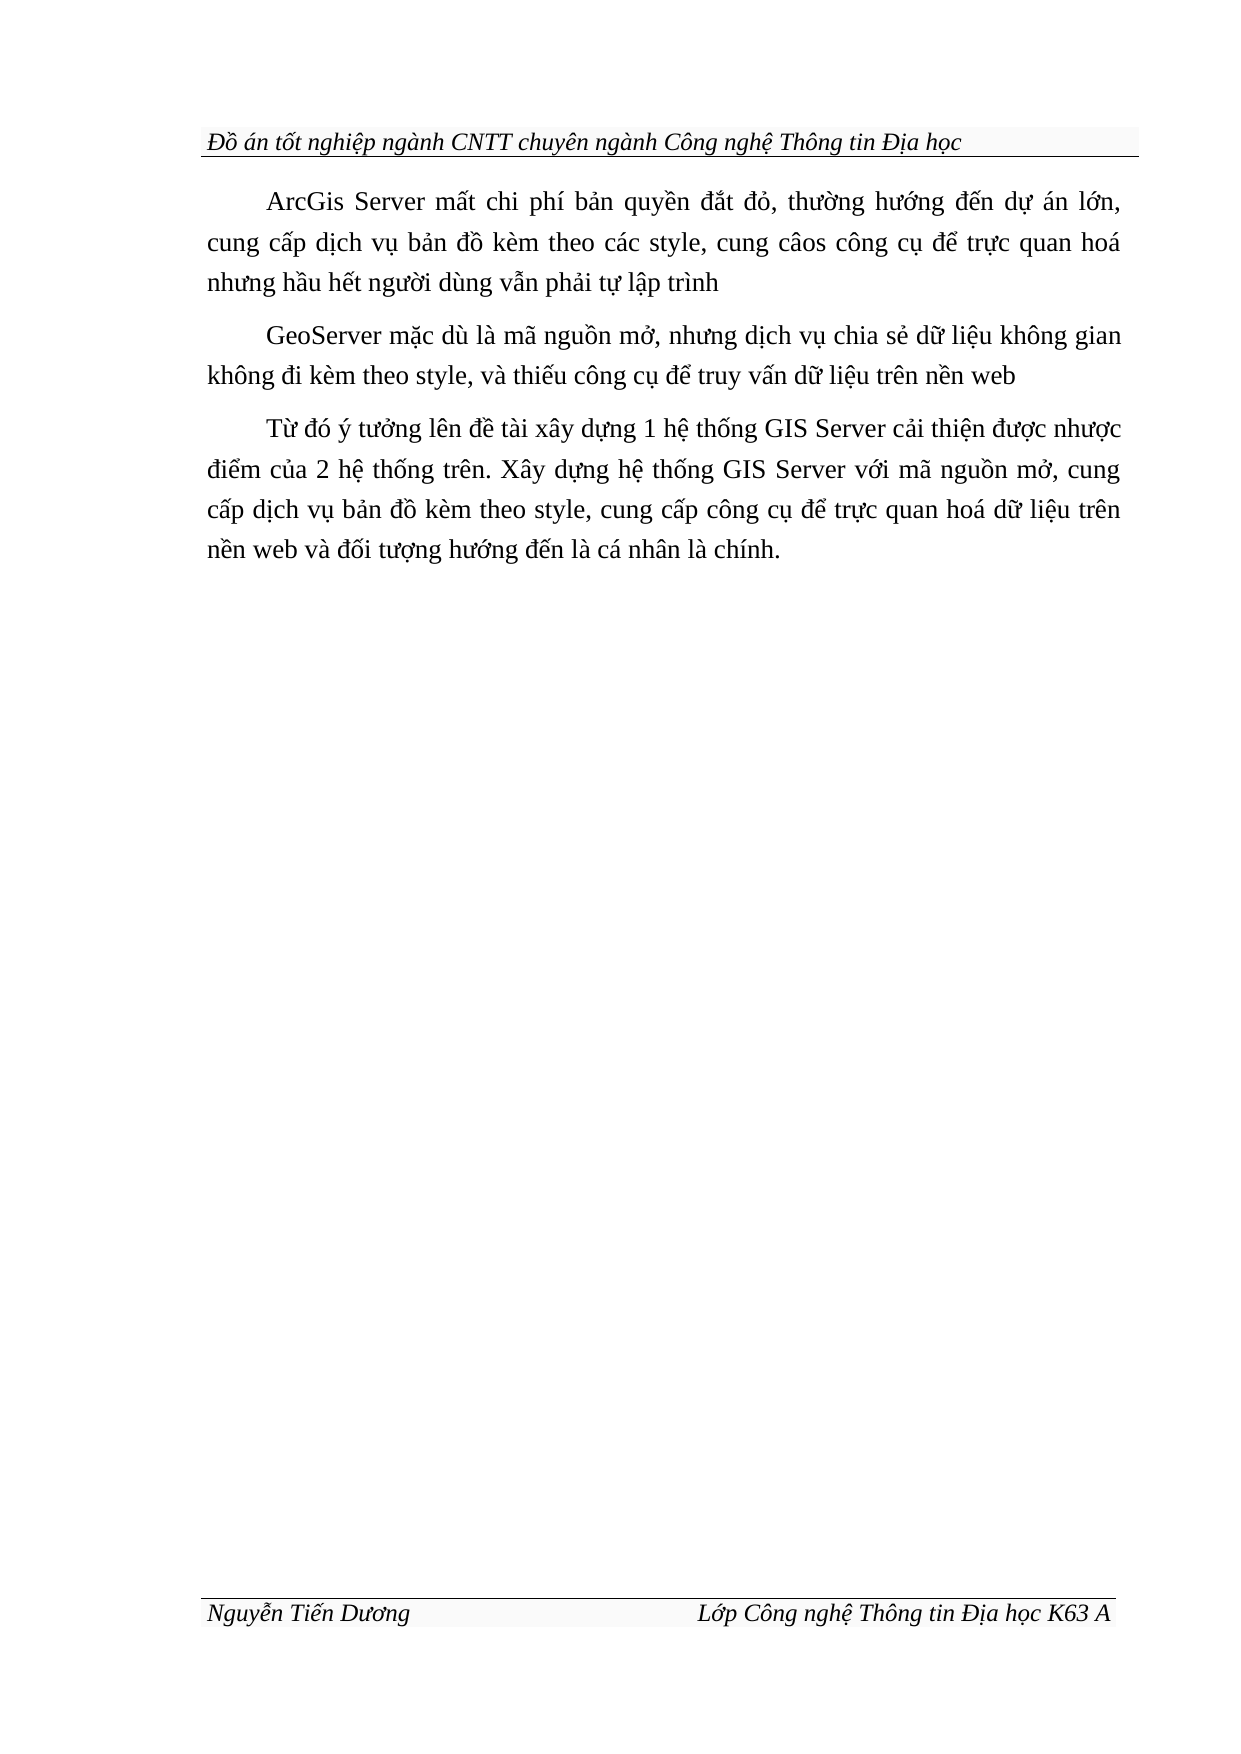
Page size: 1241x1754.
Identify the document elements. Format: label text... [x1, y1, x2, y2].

text ArcGis Server mất chi phí bản quyền đắt đỏ, thường hướng đến dự án lớn, cung cấp dịch vụ bản đồ kèm theo các style, cung câos công cụ để trực quan hoá nhưng hầu hết người dùng vẫn phải tự lập trình [207, 185, 1122, 297]
text Từ đó ý tưởng lên đề tài xây dựng 1 hệ thống GIS Server cải thiện được nhược điểm của 2 hệ thống trên. Xây dựng hệ thống GIS Server với mã nguồn mở, cung cấp dịch vụ bản đồ kèm theo style, cung cấp công cụ để trực quan hoá dữ liệu trên nền web và đối tượng hướng đến là cá nhân là chính. [207, 412, 1122, 565]
text GeoServer mặc dù là mã nguồn mở, nhưng dịch vụ chia sẻ dữ liệu không gian không đi kèm theo style, và thiếu công cụ để truy vấn dữ liệu trên nền web [207, 319, 1122, 391]
